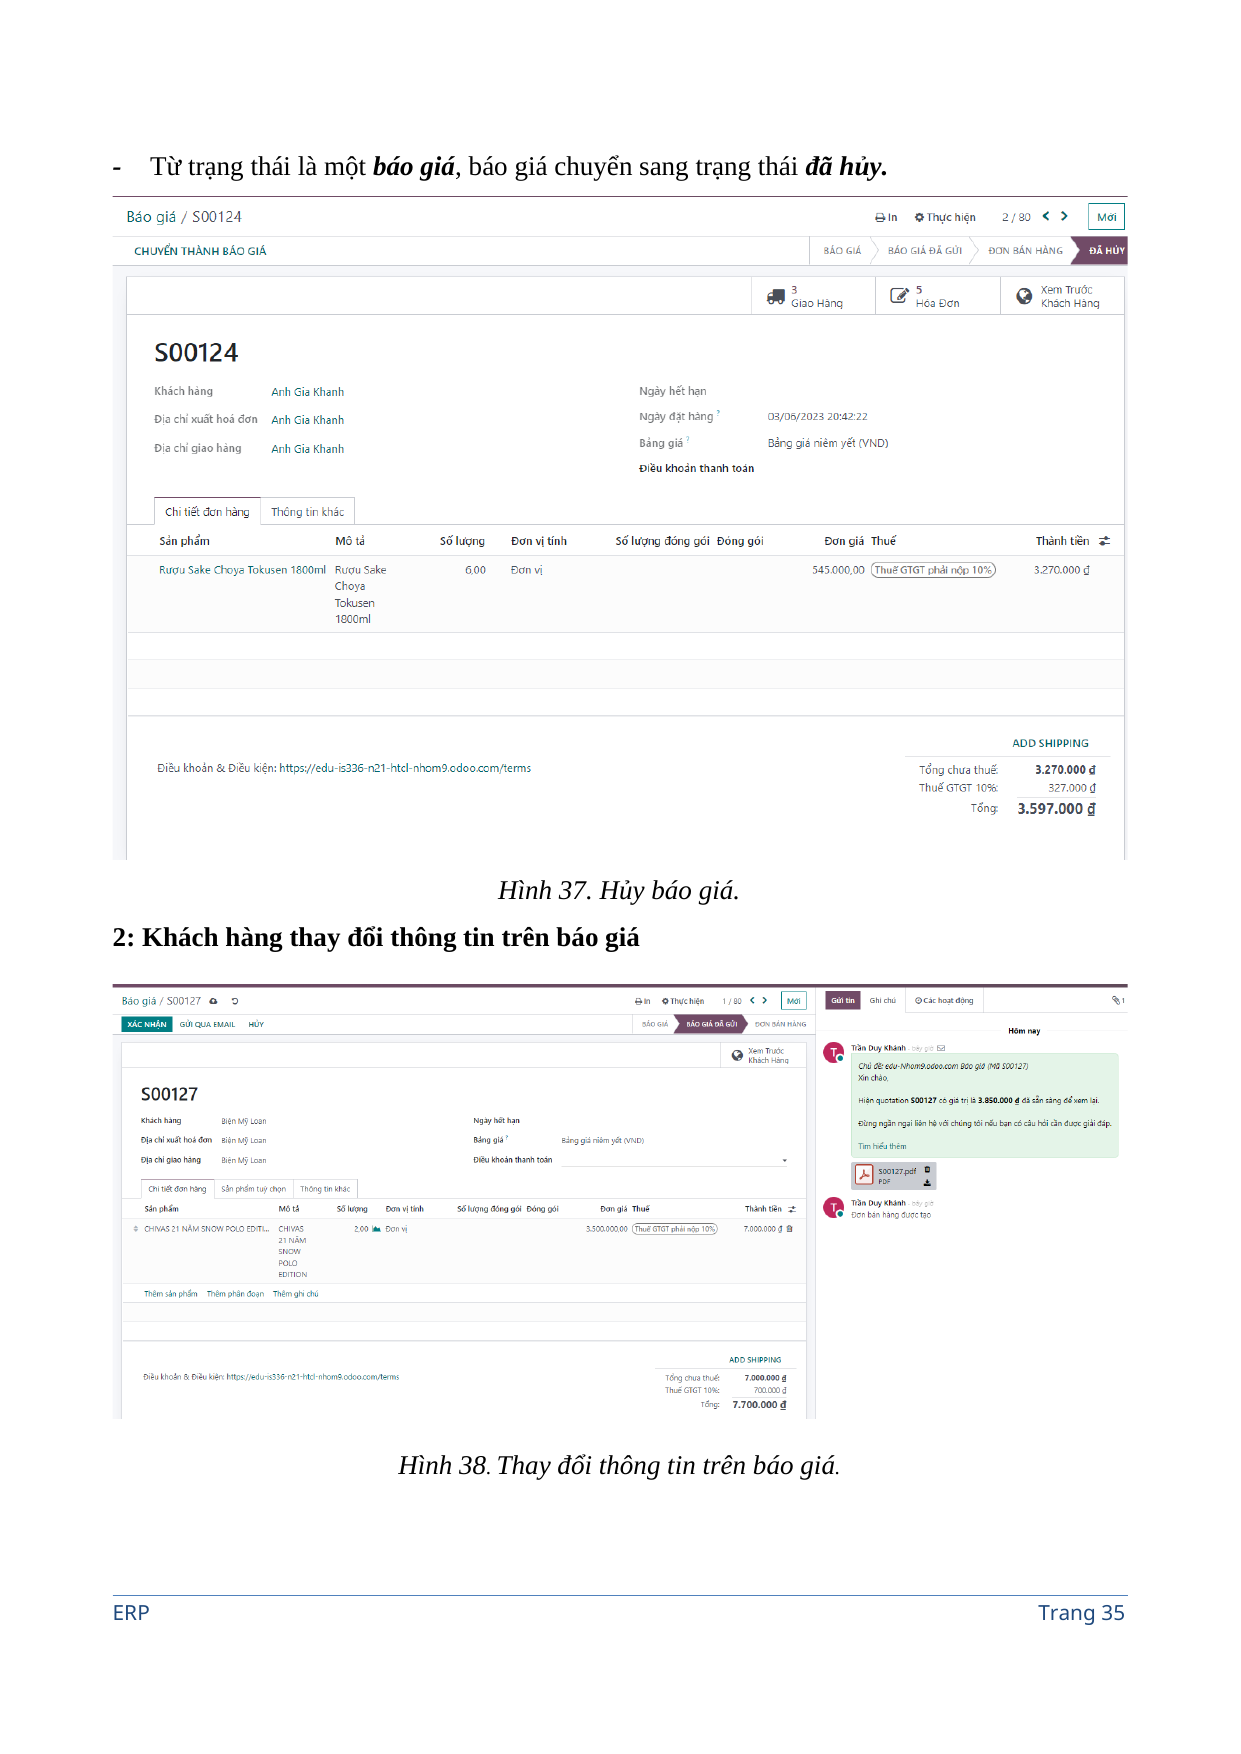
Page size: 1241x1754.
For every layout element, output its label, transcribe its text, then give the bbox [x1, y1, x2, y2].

text Hình 38. Thay đổi thông tin trên báo giá. [112, 1449, 1128, 1480]
list Từ trạng thái là một báo giá, báo giá chuyển sang trạng thái đã hủy. [112, 150, 1128, 181]
picture [112, 196, 1128, 860]
text Hình 37. Hủy báo giá. [112, 874, 1128, 905]
picture [112, 984, 1128, 1419]
text 2: Khách hàng thay đổi thông tin trên báo giá [112, 921, 1128, 952]
